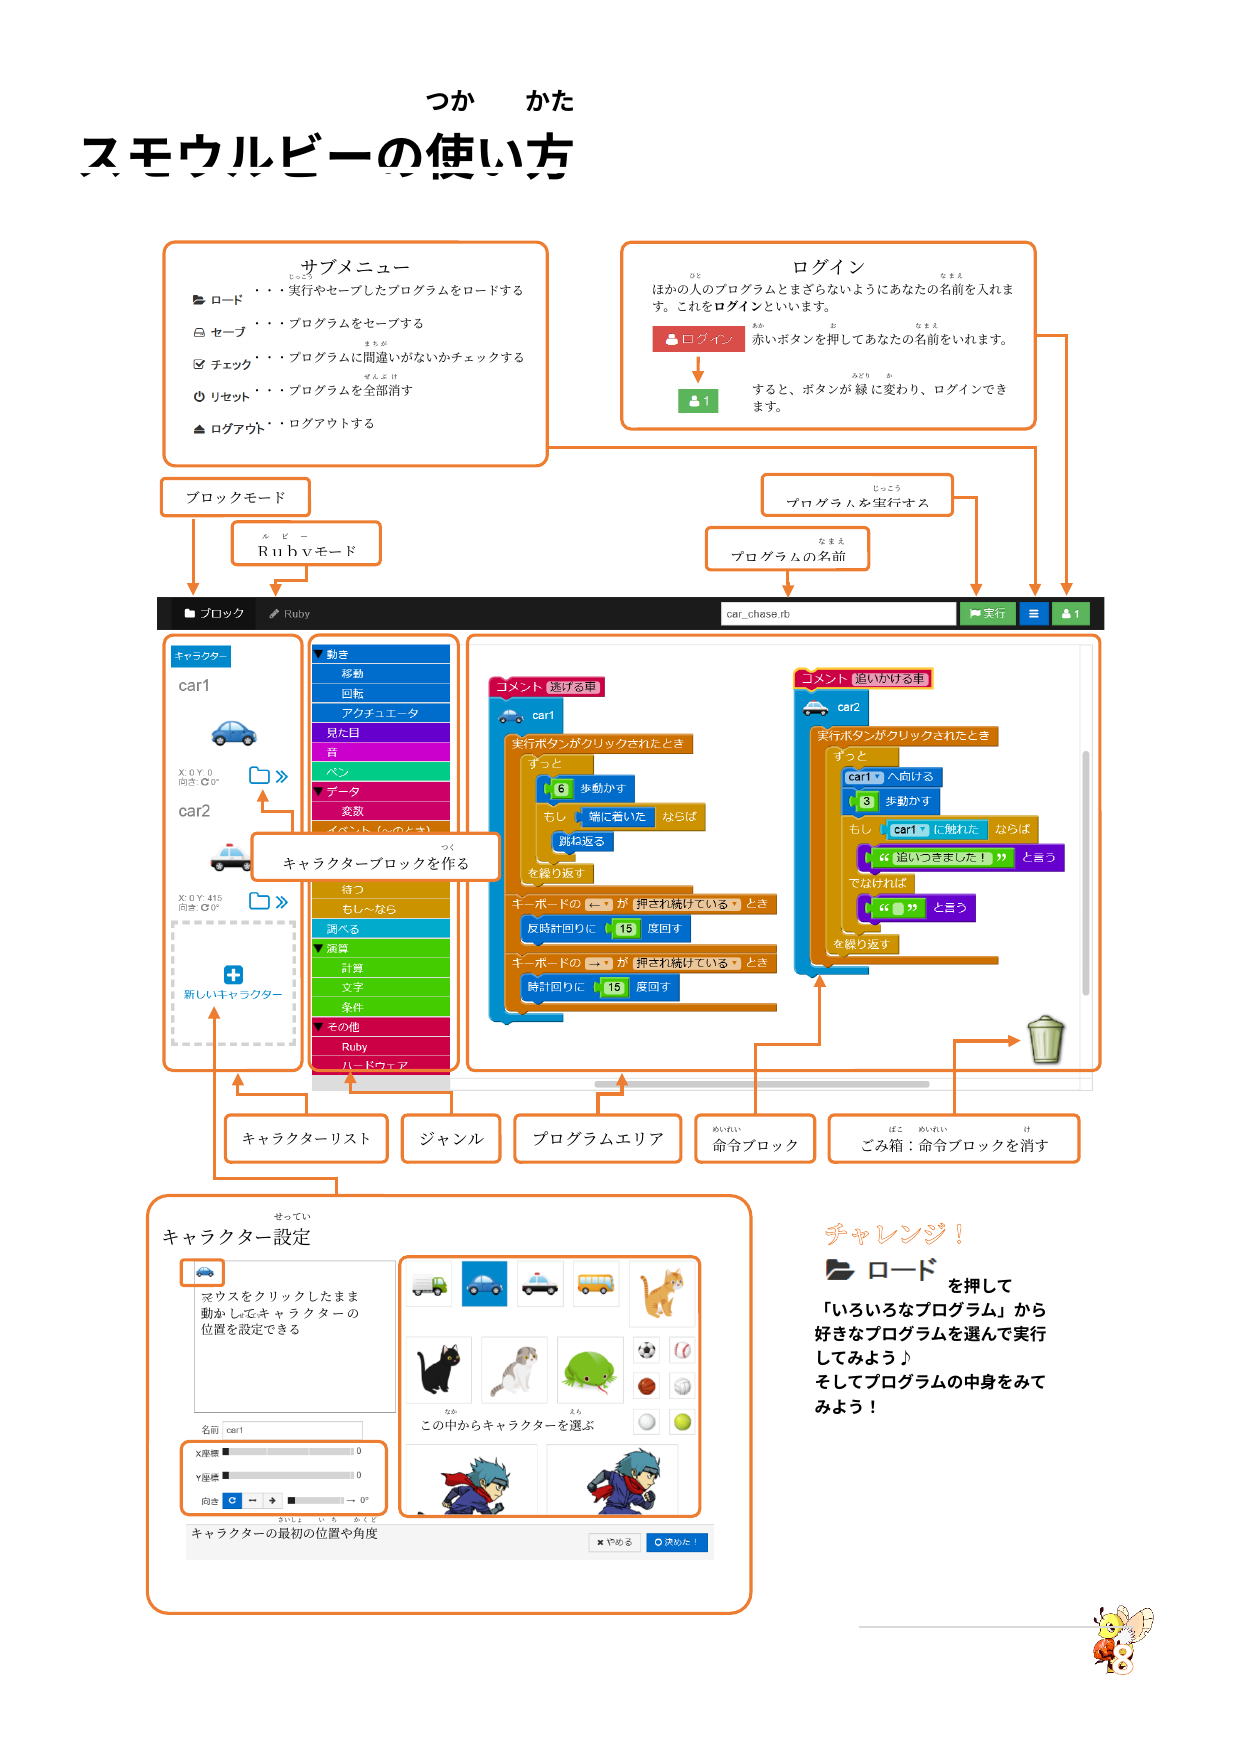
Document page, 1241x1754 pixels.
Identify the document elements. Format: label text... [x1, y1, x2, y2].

picture [157, 597, 1105, 1098]
picture [311, 882, 456, 1069]
picture [352, 882, 621, 1098]
picture [186, 1443, 384, 1513]
picture [1083, 1602, 1158, 1676]
picture [186, 1252, 715, 1560]
picture [179, 282, 289, 447]
picture [757, 1073, 953, 1098]
picture [470, 637, 1098, 1069]
picture [600, 1073, 754, 1098]
picture [804, 700, 827, 714]
picture [652, 326, 746, 352]
picture [794, 1229, 969, 1306]
picture [311, 637, 456, 831]
picture [678, 389, 719, 413]
picture [239, 882, 450, 1098]
picture [216, 1073, 305, 1098]
picture [499, 710, 523, 722]
picture [186, 1262, 221, 1283]
subtitle スモウルビーのい [75, 79, 1165, 192]
picture [166, 637, 300, 1069]
